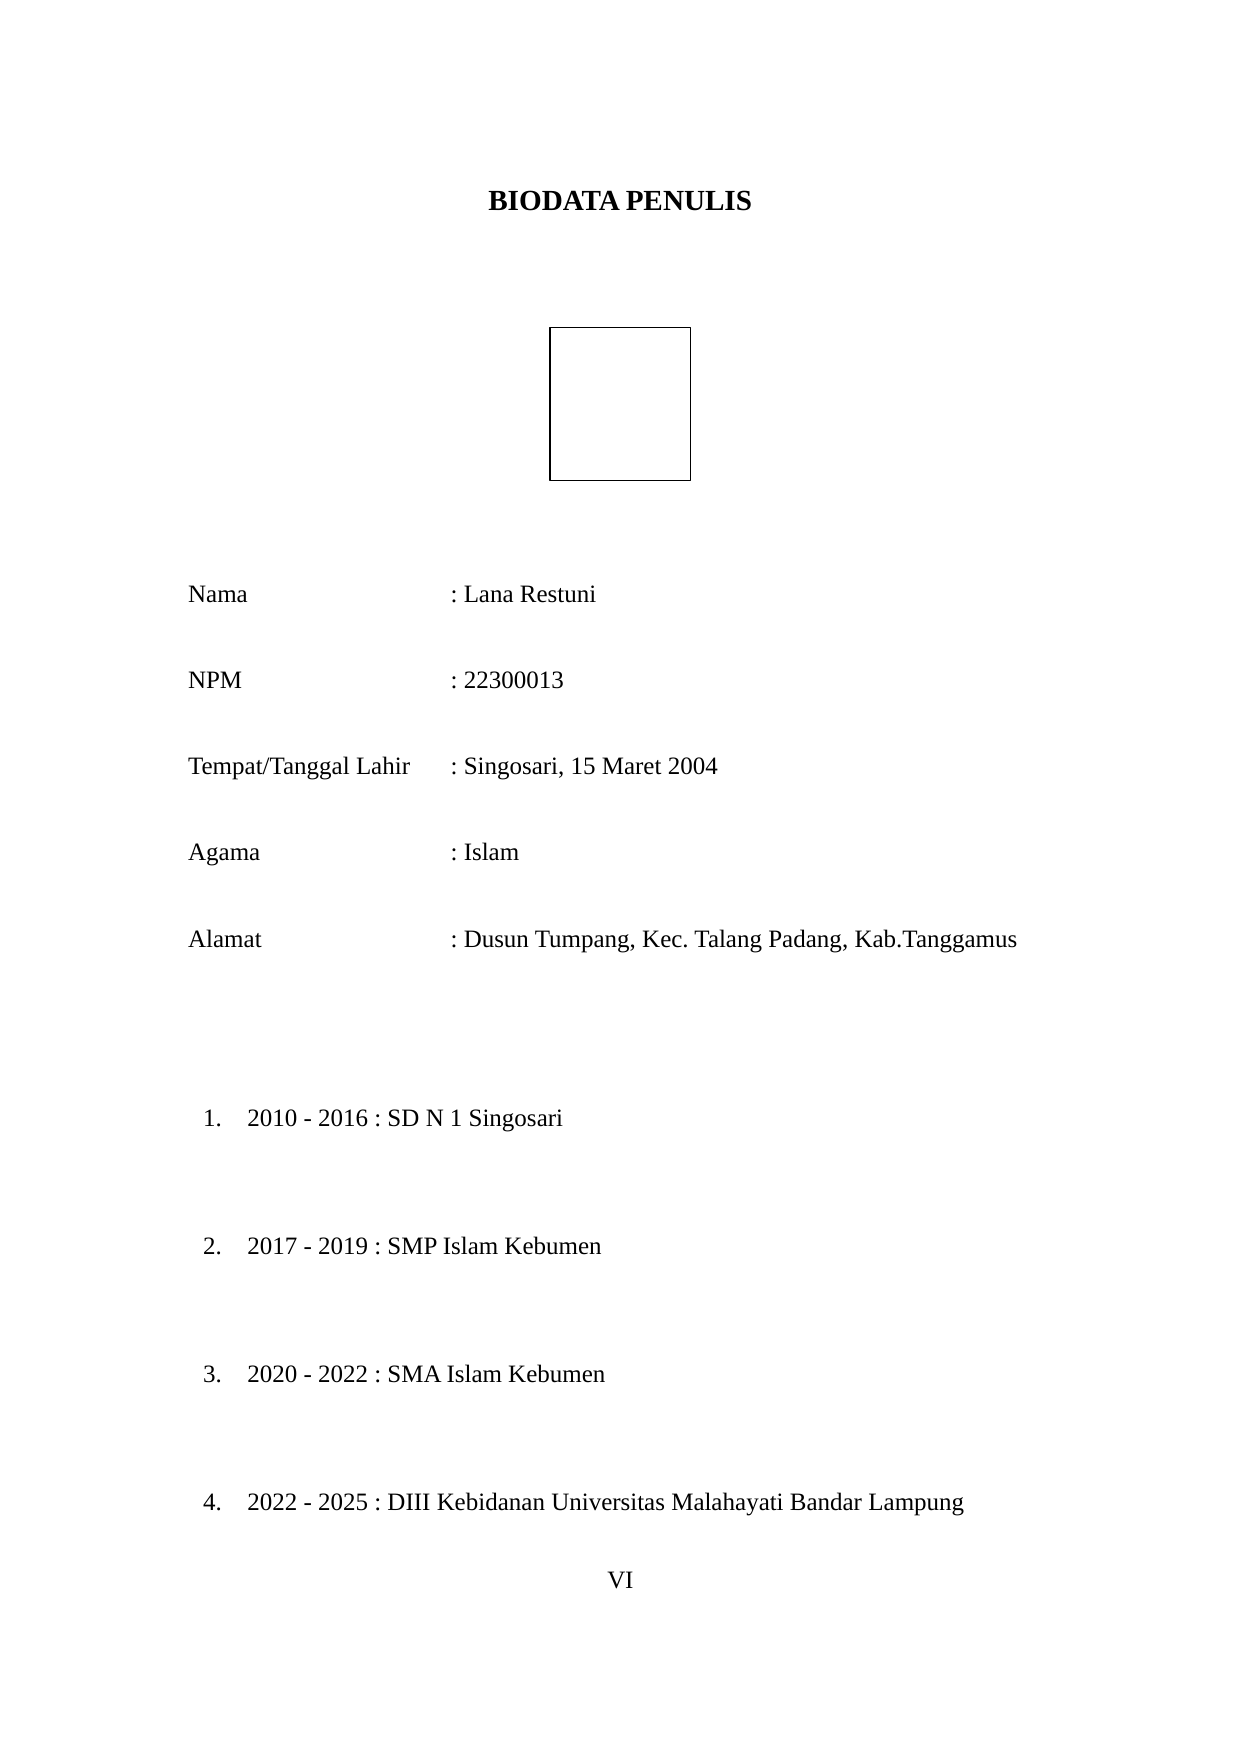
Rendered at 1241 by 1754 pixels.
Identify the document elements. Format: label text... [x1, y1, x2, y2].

text NPM : 22300013 [188, 665, 1052, 694]
text Alamat : Dusun Tumpang, Kec. Talang Padang, Kab.Tanggamus [188, 924, 1052, 952]
text BIODATA PENULIS [188, 183, 1052, 217]
text Agama : Islam [188, 837, 1052, 866]
list Nama : Lana Restuni [188, 579, 1052, 607]
text Tempat/Tanggal Lahir : Singosari, 15 Maret 2004 [188, 751, 1052, 780]
